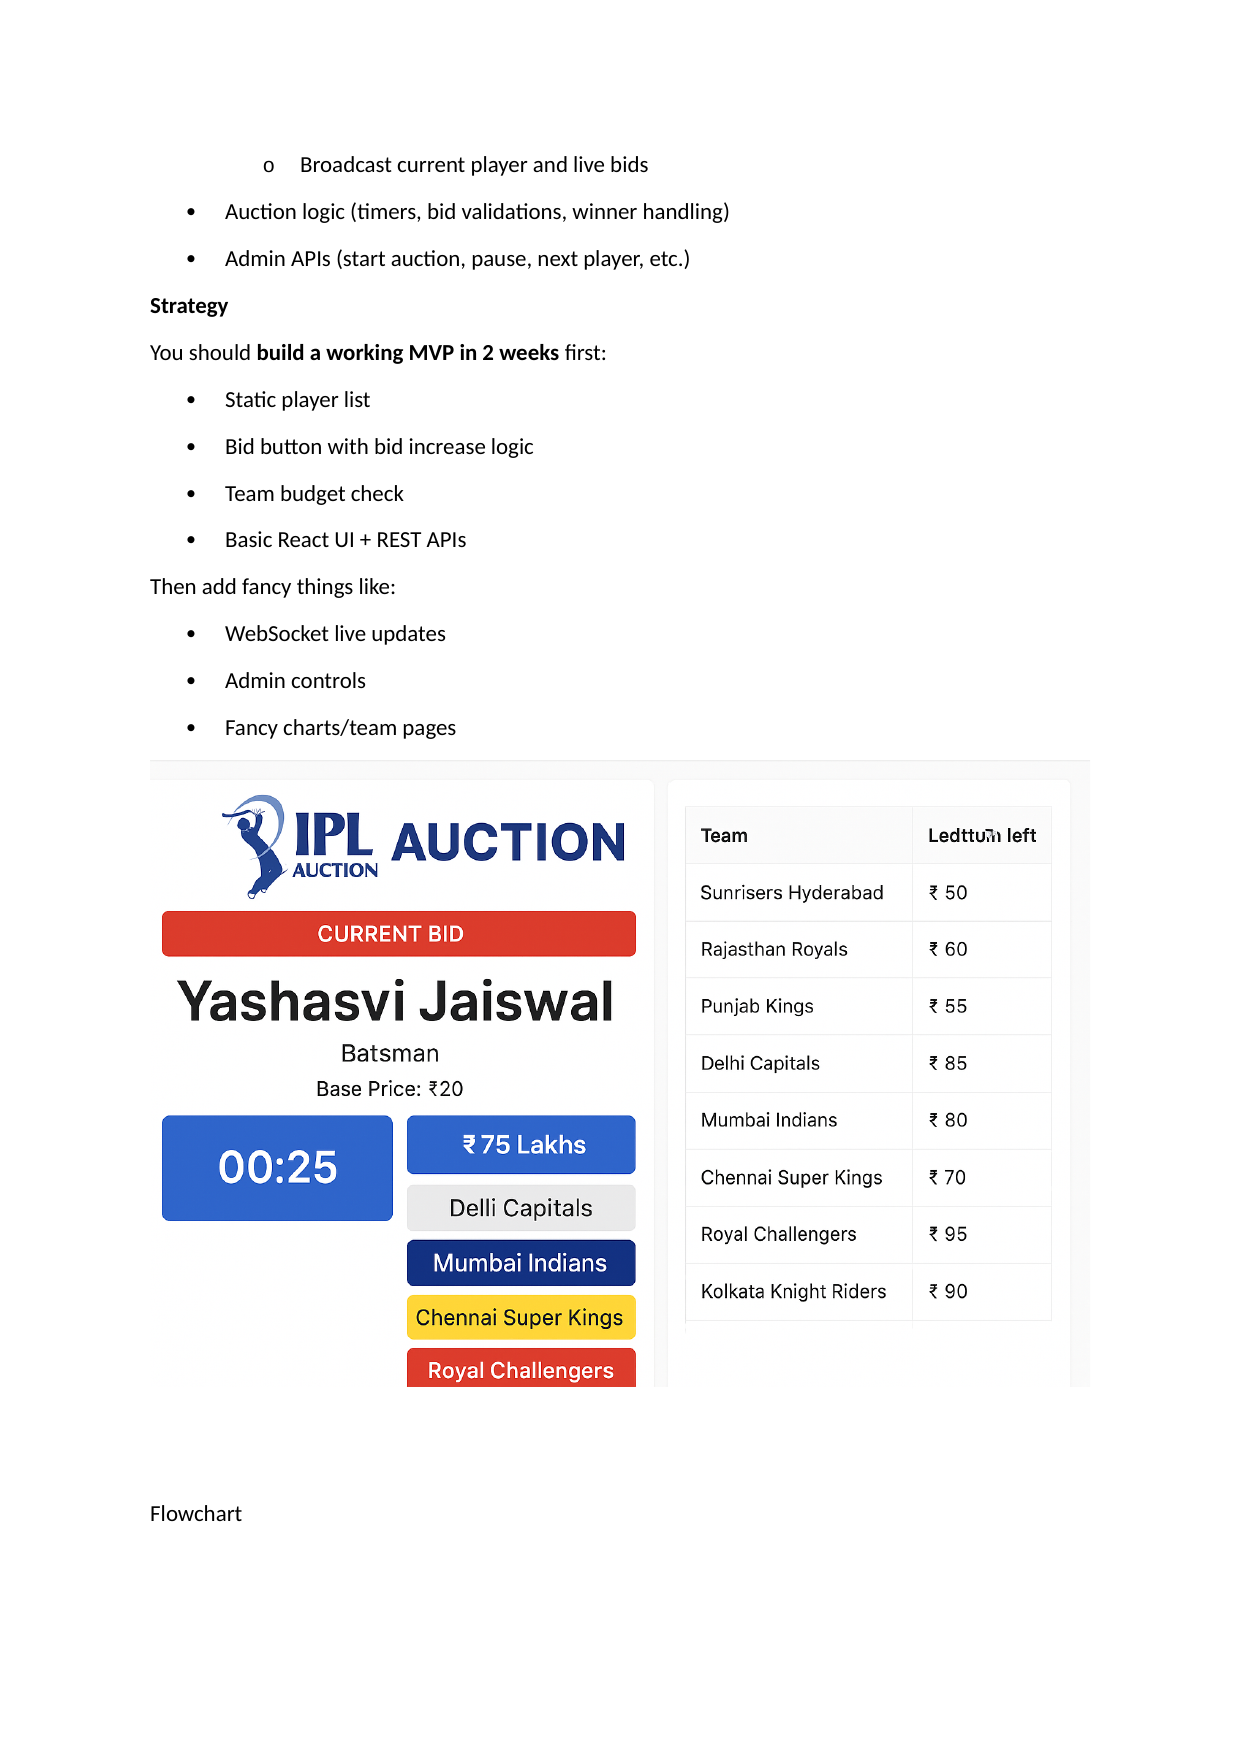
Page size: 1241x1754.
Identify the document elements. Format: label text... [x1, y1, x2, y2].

list Fancy charts/team pages [187, 713, 1090, 741]
list Bid button with bid increase logic [187, 432, 1090, 460]
text Strategy [150, 291, 1090, 319]
text Then add fancy things like: [150, 572, 1090, 600]
text You should build a working MVP in 2 weeks first: [150, 338, 1090, 366]
list WebSocket live updates [187, 619, 1090, 647]
list Admin APIs (start auction, pause, next player, etc.) [187, 244, 1090, 272]
list Auction logic (timers, bid validations, winner handling) [187, 197, 1090, 225]
picture [150, 760, 1091, 1387]
list Basic React UI + REST APIs [187, 526, 1090, 553]
list Broadcast current player and live bids [262, 150, 1090, 178]
list Static player list [187, 385, 1090, 413]
list Admin controls [187, 666, 1090, 694]
text Flowchart [150, 1499, 1090, 1527]
list Team budget check [187, 479, 1090, 507]
